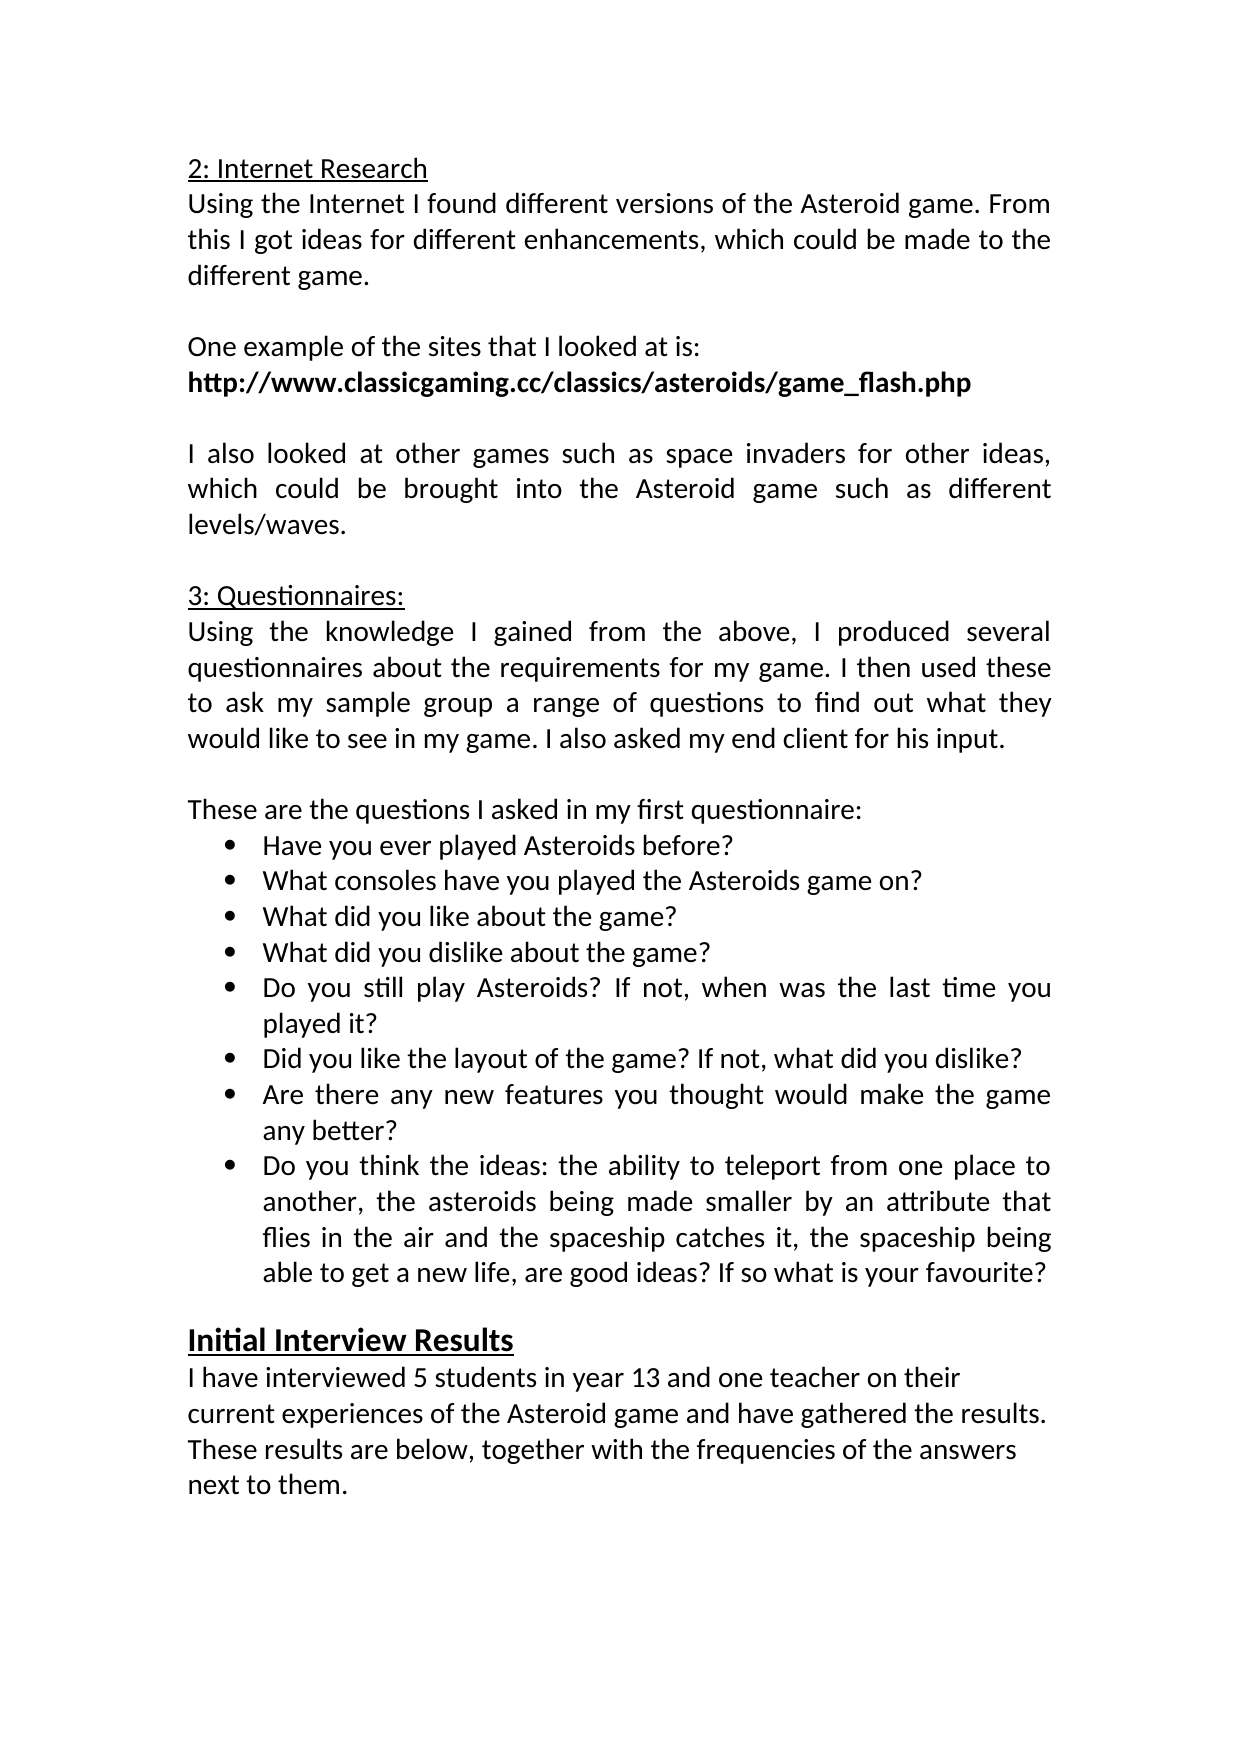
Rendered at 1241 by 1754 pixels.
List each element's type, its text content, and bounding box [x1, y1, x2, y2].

text 3: Questionnaires: [187, 577, 1053, 613]
list Are there any new features you thought would make the game any better? [225, 1076, 1053, 1147]
text http://www.classicgaming.cc/classics/asteroids/game_flash.php [187, 364, 1053, 399]
text 2: Internet Research [187, 150, 1053, 186]
list What did you like about the game? [225, 898, 1053, 934]
list Have you ever played Asteroids before? [225, 827, 1053, 862]
text Initial Interview Results [187, 1319, 1053, 1359]
list Do you still play Asteroids? If not, when was the last time you played it? [225, 969, 1053, 1041]
text I also looked at other games such as space invaders for other ideas, which could be brought into the Asteroid game such as different levels/waves. [187, 435, 1053, 542]
text These are the questions I asked in my first questionnaire: [187, 791, 1053, 827]
list What did you dislike about the game? [225, 934, 1053, 969]
text I have interviewed 5 students in year 13 and one teacher on their current experiences of the Asteroid game and have gathered the results. These results are below, together with the frequencies of the answers next to them. [187, 1359, 1053, 1502]
text Using the knowledge I gained from the above, I produced several questionnaires about the requirements for my game. I then used these to ask my sample group a range of questions to find out what they would like to see in my game. I also asked my end client for his input. [187, 613, 1053, 756]
text One example of the sites that I looked at is: [187, 328, 1053, 364]
list What consoles have you played the Asteroids game on? [225, 862, 1053, 898]
list Do you think the ideas: the ability to teleport from one place to another, the asteroids being made smaller by an attribute that flies in the air and the spaceship catches it, the spaceship being able to get a new life, are good ideas? If so what is your favourite? [225, 1147, 1053, 1290]
text Using the Internet I found different versions of the Asteroid game. From this I got ideas for different enhancements, which could be made to the different game. [187, 186, 1053, 292]
list Did you like the layout of the game? If not, what did you dislike? [225, 1041, 1053, 1076]
